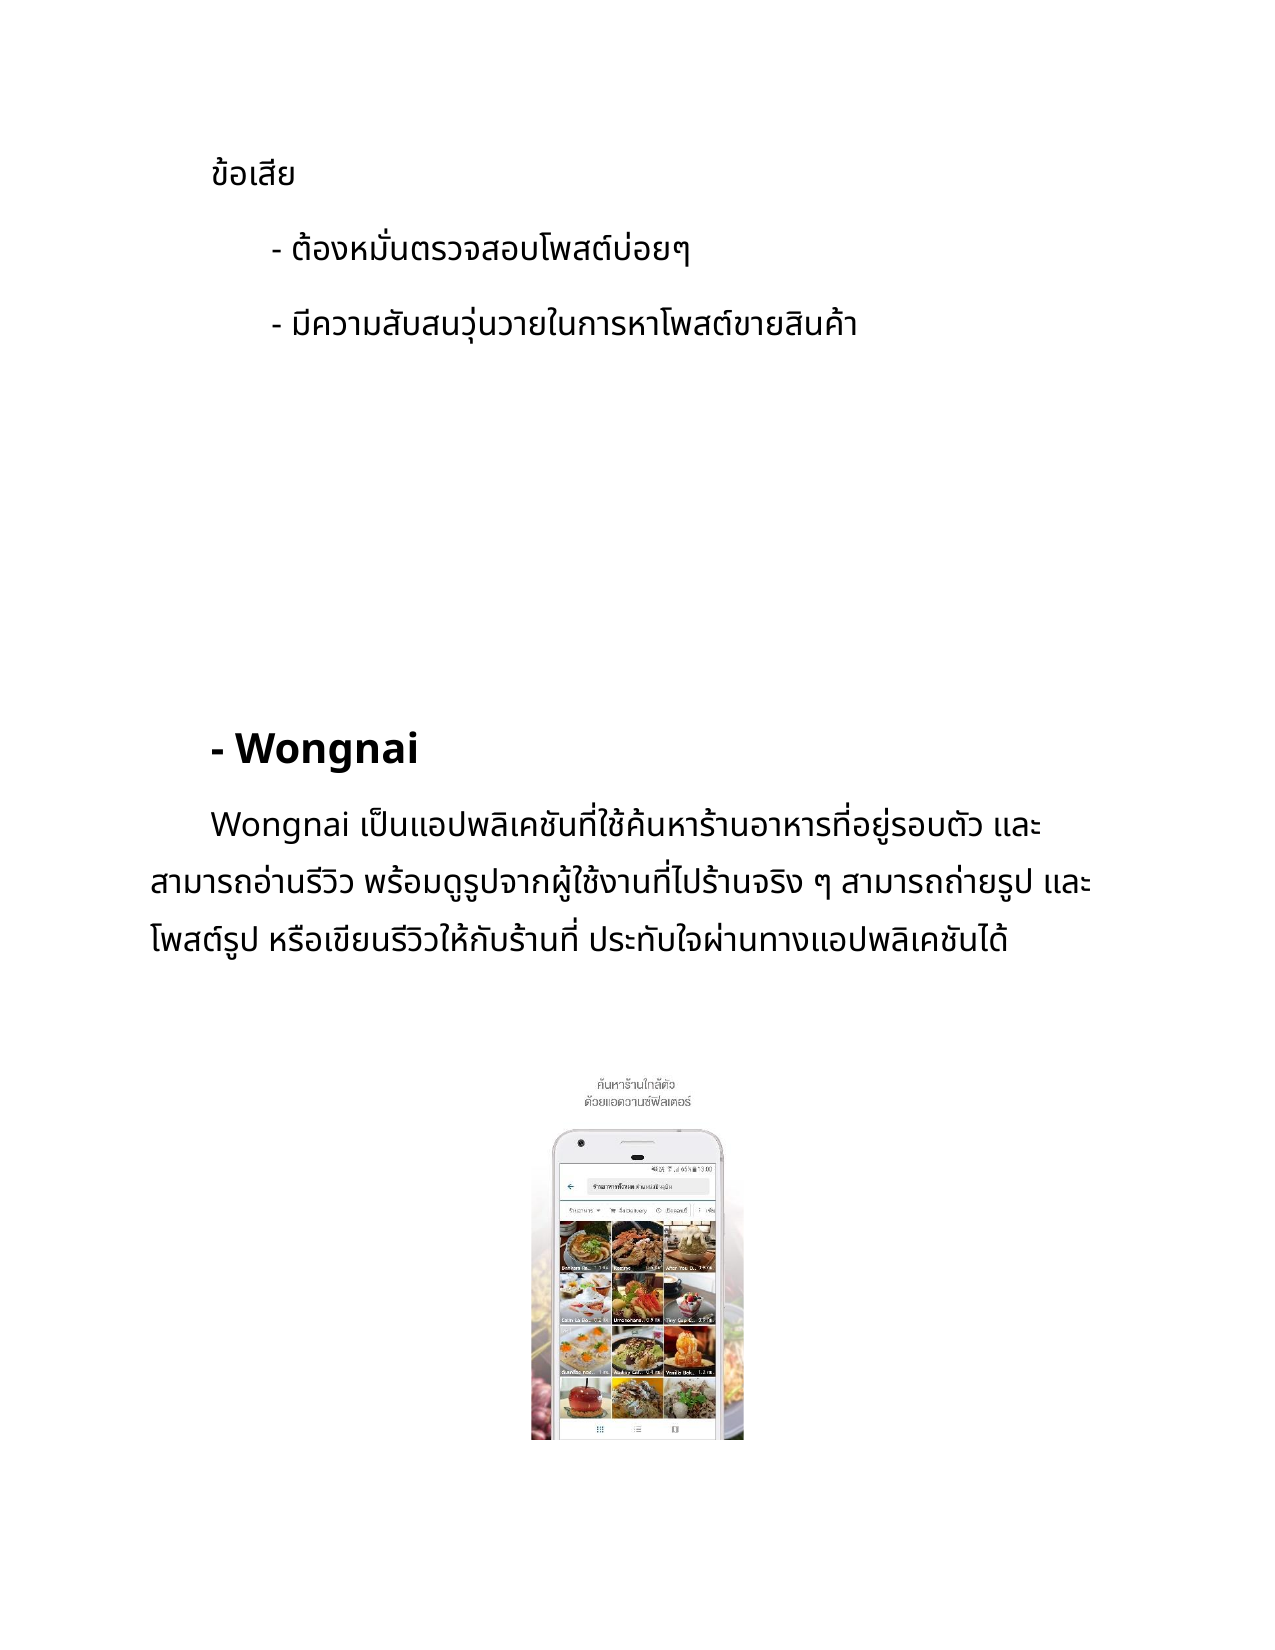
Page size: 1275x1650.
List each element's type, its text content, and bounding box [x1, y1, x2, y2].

text ข้อเสีย [150, 150, 1125, 200]
picture [531, 1059, 744, 1440]
text - ต้องหมั่นตรวจสอบโพสต์บ่อยๆ [150, 224, 1125, 275]
text - Wongnai [150, 718, 1125, 775]
text Wongnai เป็นแอปพลิเคชันที่ใช้ค้นหาร้านอาหารที่อยู่รอบตัว และสามารถอ่านรีวิว พร้อมดูรูปจากผู้ใช้งานที่ไปร้านจริง ๆ สามารถถ่ายรูป และโพสต์รูป หรือเขียนรีวิวให้กับร้านที่ ประทับใจผ่านทางแอปพลิเคชันได้ [150, 800, 1125, 967]
text - มีความสับสนวุ่นวายในการหาโพสต์ขายสินค้า [150, 299, 1125, 350]
